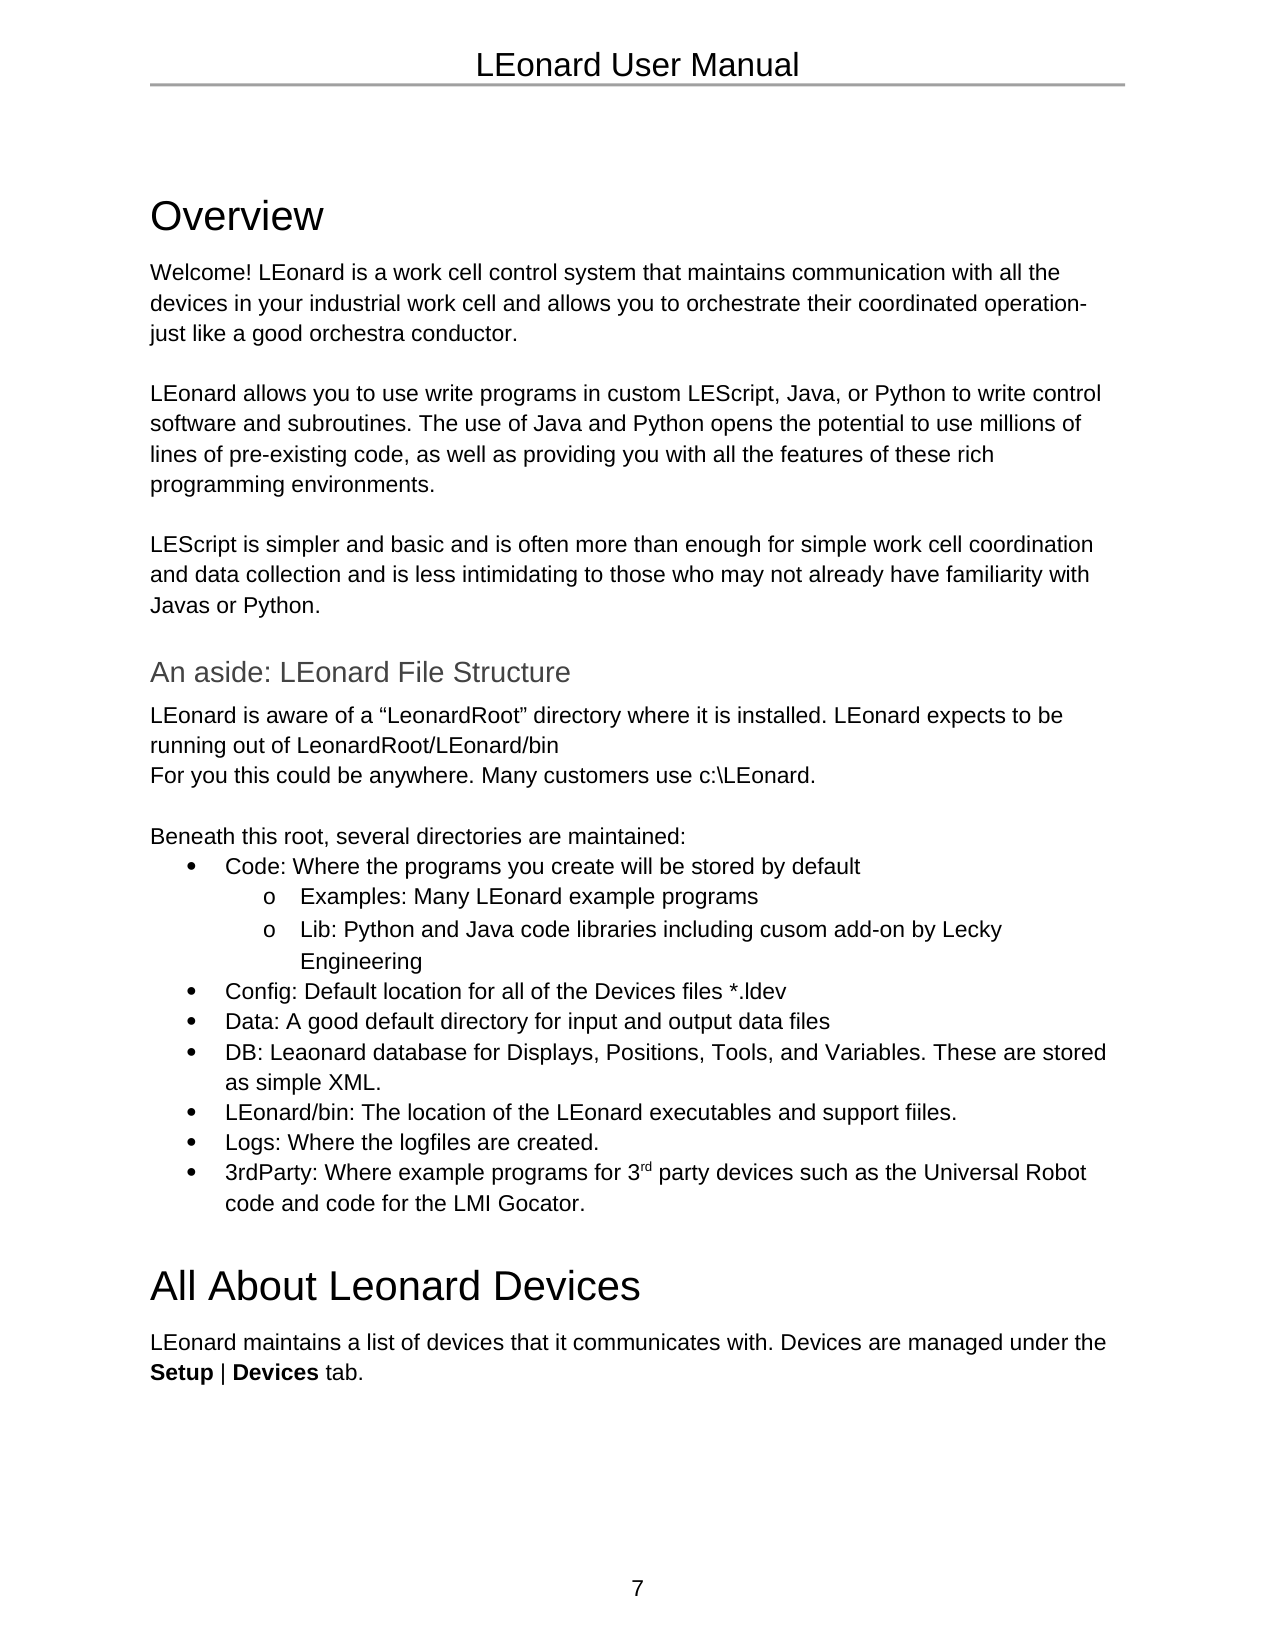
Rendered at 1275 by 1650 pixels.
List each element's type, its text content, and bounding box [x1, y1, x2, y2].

text LEScript is simpler and basic and is often more than enough for simple work cell coordination and data collection and is less intimidating to those who may not already have familiarity with Javas or Python. [150, 531, 1125, 618]
list Logs: Where the logfiles are created. [187, 1129, 1125, 1156]
list 3rdParty: Where example programs for 3rd party devices such as the Universal Robot code and code for the LMI Gocator. [187, 1159, 1125, 1216]
subtitle All About Leonard Devices [150, 1261, 1125, 1309]
text LEonard maintains a list of devices that it communicates with. Devices are managed under the Setup | Devices tab. [150, 1329, 1125, 1386]
subtitle An aside: LEonard File Structure [150, 655, 1125, 689]
text LEonard is aware of a “LeonardRoot” directory where it is installed. LEonard expects to be running out of LeonardRoot/LEonard/bin [150, 702, 1125, 758]
list Config: Default location for all of the Devices files *.ldev [187, 978, 1125, 1004]
list Code: Where the programs you create will be stored by default [187, 853, 1125, 879]
subtitle Overview [150, 192, 1125, 239]
list LEonard/bin: The location of the LEonard executables and support fiiles. [187, 1099, 1125, 1125]
text Welcome! LEonard is a work cell control system that maintains communication with all the devices in your industrial work cell and allows you to orchestrate their coordinated operation- just like a good orchestra conductor. [150, 259, 1125, 346]
list Examples: Many LEonard example programs [262, 883, 1125, 912]
list Data: A good default directory for input and output data files [187, 1008, 1125, 1035]
text Beneath this root, several directories are maintained: [150, 823, 1125, 849]
list Lib: Python and Java code libraries including cusom add-on by Lecky Engineering [262, 916, 1125, 974]
text For you this could be anywhere. Many customers use c:\LEonard. [150, 762, 1125, 789]
list DB: Leaonard database for Displays, Positions, Tools, and Variables. These are stored as simple XML. [187, 1038, 1125, 1095]
text LEonard allows you to use write programs in custom LEScript, Java, or Python to write control software and subroutines. The use of Java and Python opens the potential to use millions of lines of pre-existing code, as well as providing you with all the features of these rich programming environments. [150, 380, 1125, 497]
